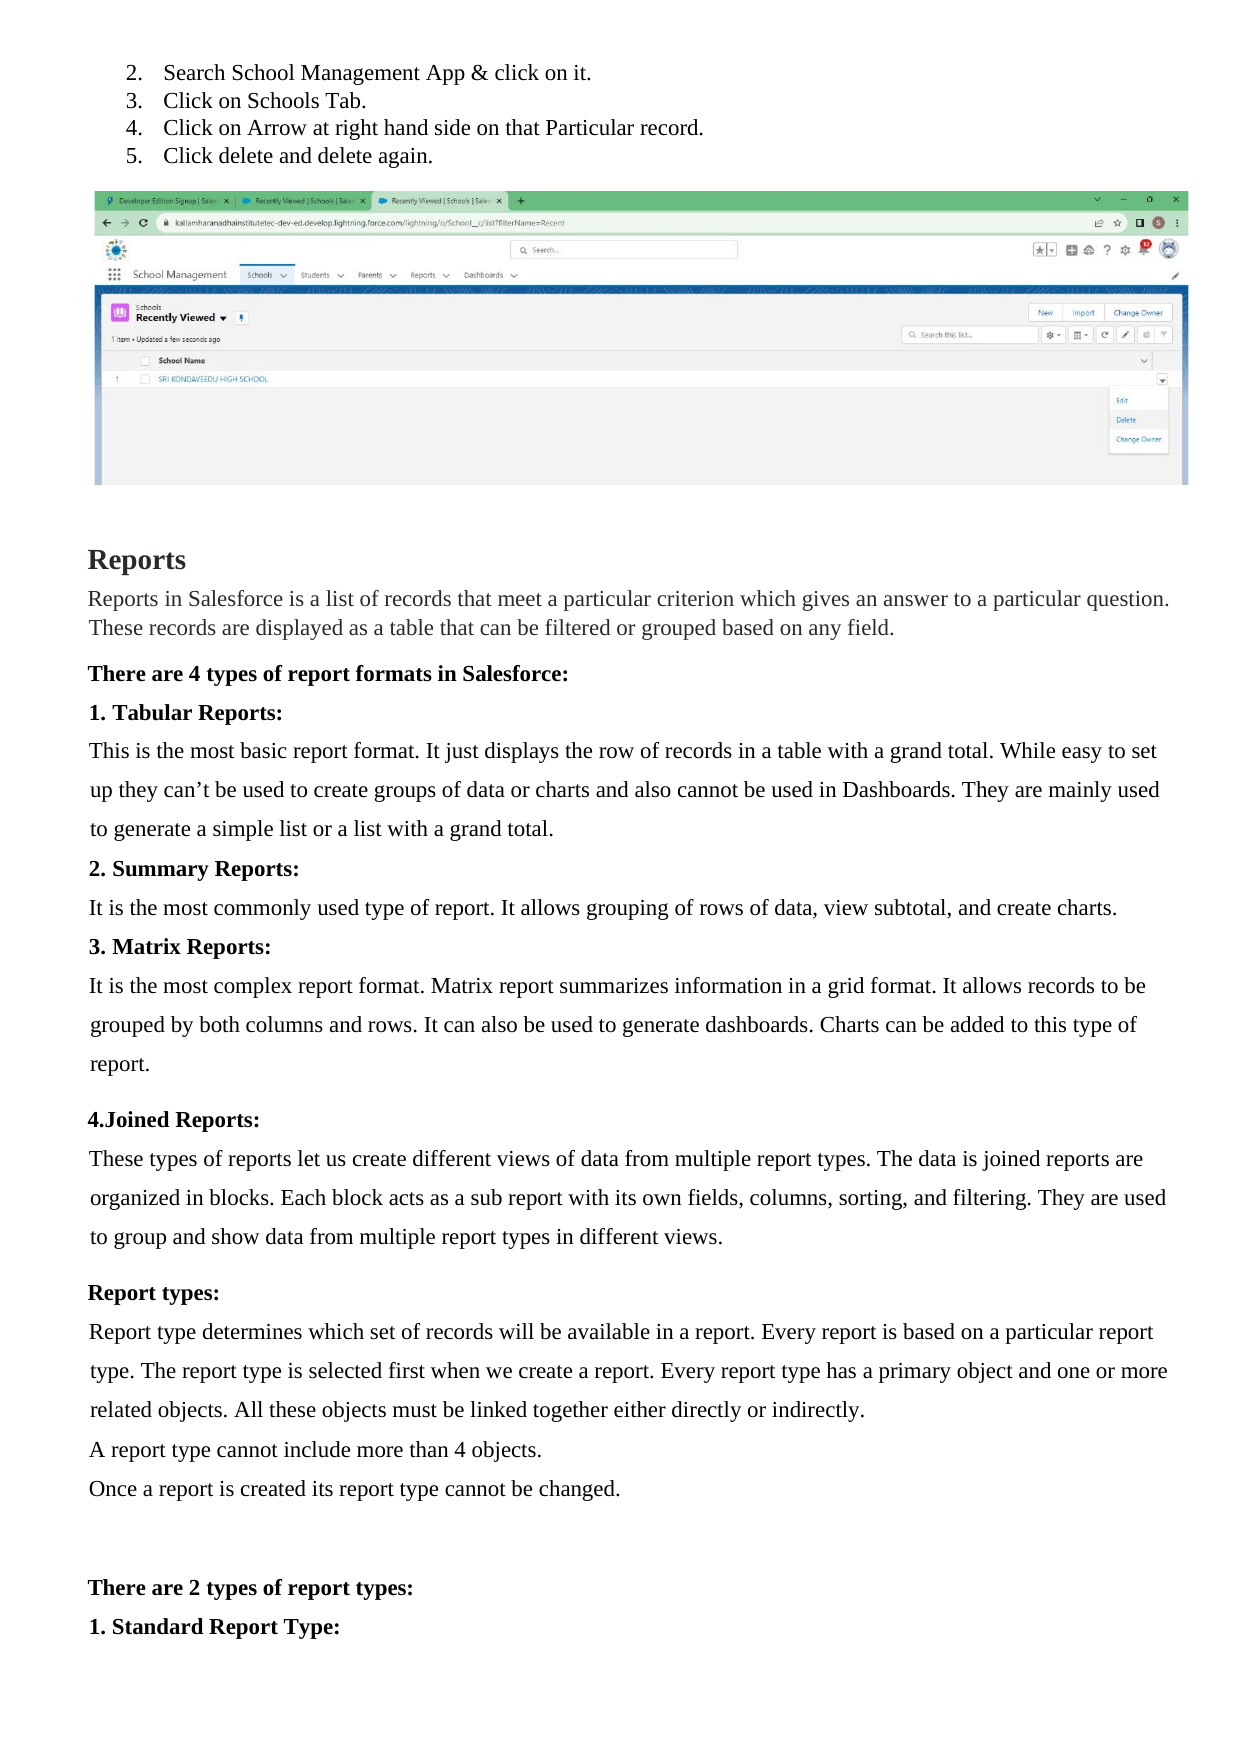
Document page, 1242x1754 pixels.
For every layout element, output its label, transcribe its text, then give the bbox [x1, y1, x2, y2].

list Tabular Reports: [89, 699, 1189, 725]
list Click on Schools Tab. [126, 87, 1183, 113]
list Click delete and delete again. [126, 142, 1183, 168]
text Reports in Salesforce is a list of records that meet a particular criterion which gives an answer to a particular question. These records are displayed as a table that can be filtered or grouped based on any field. [87, 585, 1184, 641]
text Report type determines which set of records will be available in a report. Every report is based on a particular report type. The report type is selected first when we create a report. Every report type has a primary object and one or more related objects. All these objects must be linked together either directly or indirectly. [89, 1318, 1183, 1423]
text It is the most complex report format. Matrix report summarizes information in a grid format. It allows records to be grouped by both columns and rows. It can also be used to generate dashboards. Charts can be added to this type of report. [89, 972, 1183, 1077]
list Summary Reports: [89, 855, 1189, 881]
text Report types: [87, 1279, 1189, 1306]
list Matrix Reports: [89, 933, 1189, 959]
list Standard Report Type: [89, 1613, 1189, 1639]
text These types of reports let us create different views of data from multiple report types. The data is joined reports are organized in blocks. Each block acts as a sub report with its own fields, columns, sorting, and filtering. They are used to group and show data from multiple report types in different views. [89, 1145, 1183, 1250]
list Search School Management App & click on it. [126, 59, 1183, 85]
text There are 2 types of report types: [87, 1574, 1189, 1600]
text This is the most basic report format. It just displays the row of records in a table with a grand total. While easy to set up they can’t be used to create groups of data or charts and also cannot be used in Dashboards. They are mainly used to generate a simple list or a list with a grand total. [89, 738, 1183, 842]
text A report type cannot include more than 4 objects. [89, 1436, 1183, 1462]
subtitle Reports [87, 542, 1189, 576]
picture [94, 191, 1189, 485]
list Click on Arrow at right hand side on that Particular record. [126, 114, 1183, 141]
text It is the most commonly used type of report. It allows grouping of rows of data, view subtotal, and create charts. [89, 894, 1183, 920]
text There are 4 types of report formats in Salesforce: [87, 660, 1189, 686]
text Once a report is created its report type cannot be changed. [89, 1475, 1183, 1501]
text 4.Joined Reports: [87, 1106, 1189, 1132]
